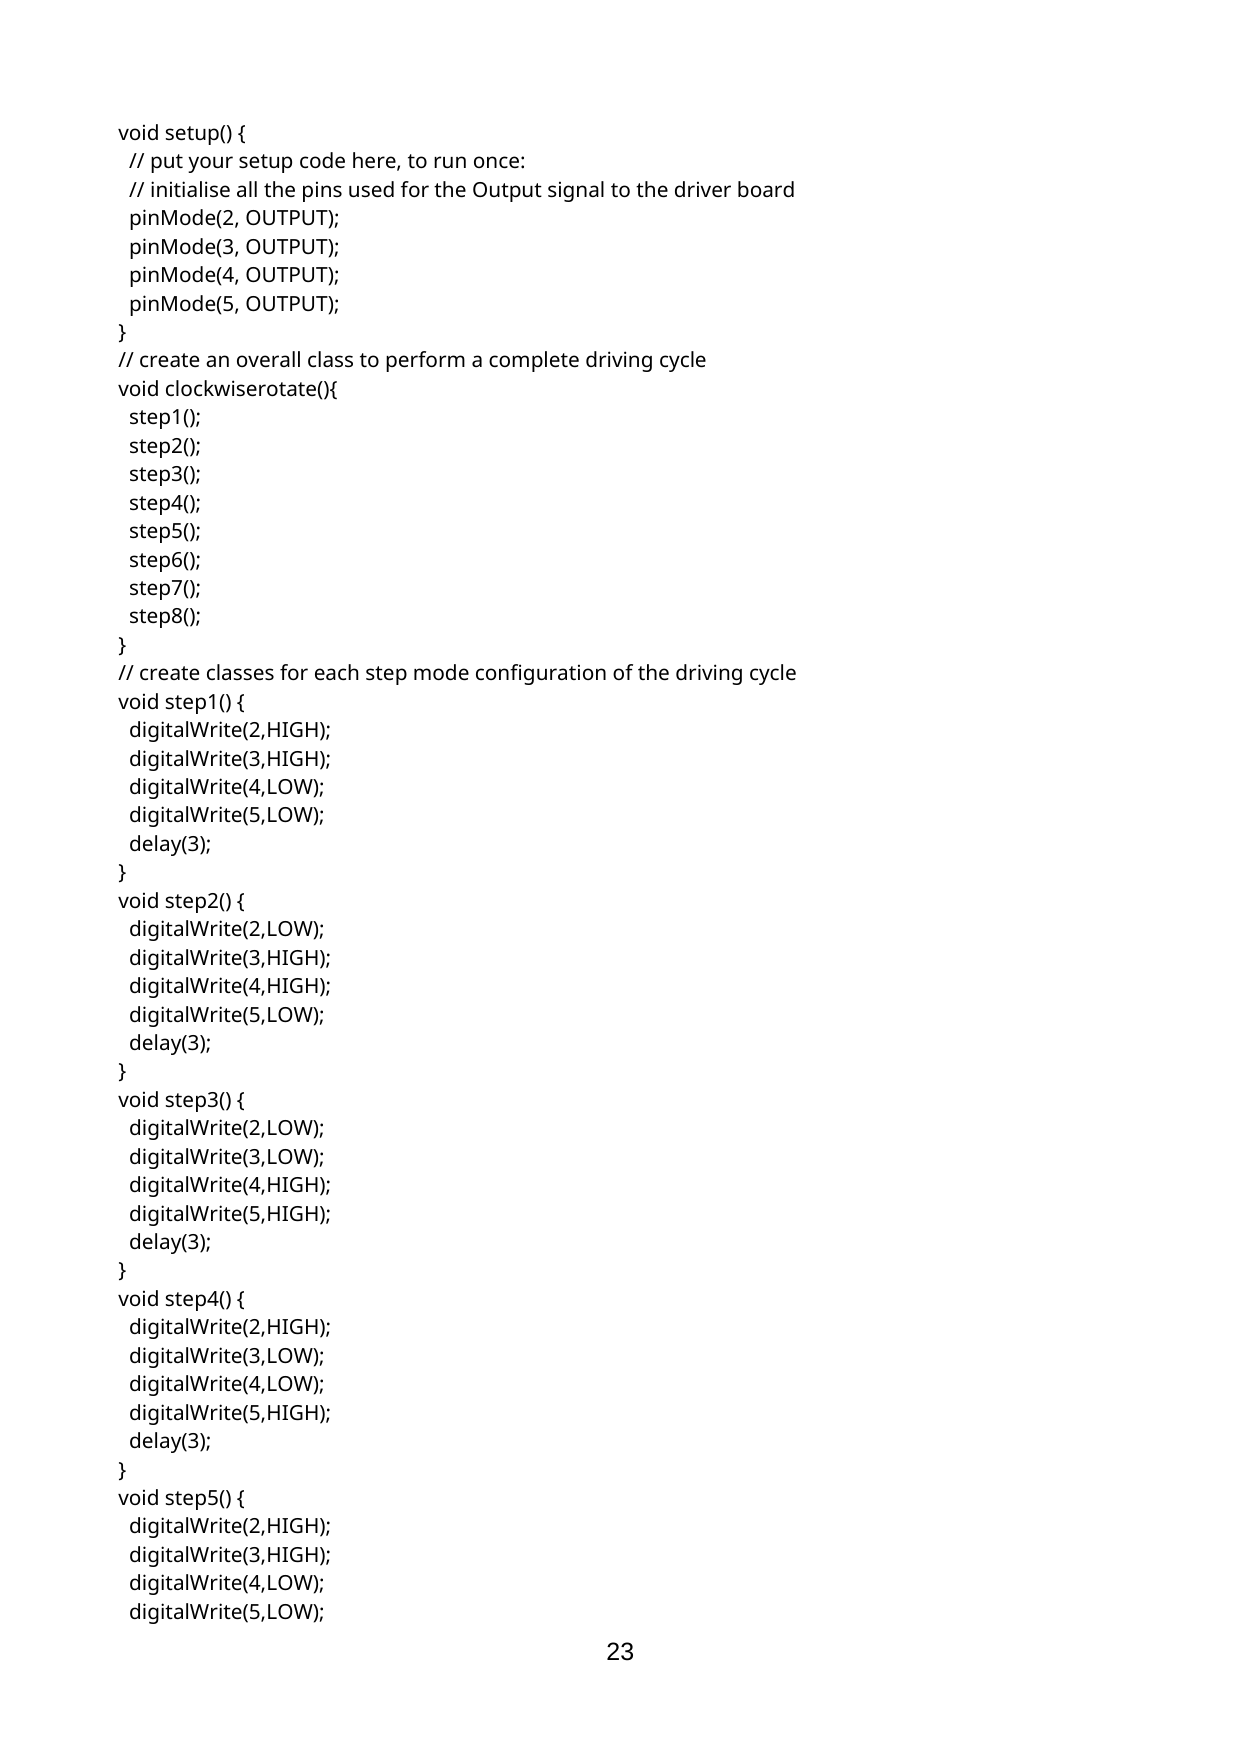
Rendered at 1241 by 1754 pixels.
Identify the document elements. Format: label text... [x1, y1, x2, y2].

text delay(3); [118, 829, 1122, 857]
text // initialise all the pins used for the Output signal to the driver board [118, 175, 1122, 203]
text digitalWrite(3,LOW); [118, 1341, 1122, 1369]
text } [118, 857, 1122, 886]
text delay(3); [118, 1028, 1122, 1057]
text step4(); [118, 488, 1122, 516]
text digitalWrite(2,LOW); [118, 1113, 1122, 1142]
text pinMode(2, OUTPUT); [118, 203, 1122, 232]
text delay(3); [118, 1426, 1122, 1455]
text step1(); [118, 402, 1122, 431]
text pinMode(3, OUTPUT); [118, 232, 1122, 260]
text digitalWrite(2,HIGH); [118, 1512, 1122, 1540]
text void clockwiserotate(){ [118, 374, 1122, 402]
text digitalWrite(5,LOW); [118, 1597, 1122, 1625]
text void setup() { [118, 118, 1122, 147]
text } [118, 1455, 1122, 1483]
text void step3() { [118, 1085, 1122, 1113]
text delay(3); [118, 1227, 1122, 1256]
text digitalWrite(4,HIGH); [118, 971, 1122, 1000]
text digitalWrite(2,HIGH); [118, 1312, 1122, 1341]
text digitalWrite(4,LOW); [118, 1568, 1122, 1597]
text step5(); [118, 516, 1122, 545]
text digitalWrite(4,LOW); [118, 1369, 1122, 1398]
text digitalWrite(3,HIGH); [118, 1540, 1122, 1568]
text pinMode(4, OUTPUT); [118, 260, 1122, 289]
text } [118, 1057, 1122, 1085]
text digitalWrite(5,LOW); [118, 801, 1122, 829]
text // create an overall class to perform a complete driving cycle [118, 346, 1122, 374]
text digitalWrite(2,HIGH); [118, 715, 1122, 744]
text digitalWrite(5,HIGH); [118, 1199, 1122, 1227]
text void step2() { [118, 886, 1122, 914]
text step2(); [118, 431, 1122, 459]
text digitalWrite(3,HIGH); [118, 943, 1122, 971]
text digitalWrite(4,LOW); [118, 772, 1122, 801]
text step8(); [118, 602, 1122, 630]
text // put your setup code here, to run once: [118, 147, 1122, 175]
text void step5() { [118, 1483, 1122, 1512]
text digitalWrite(3,HIGH); [118, 744, 1122, 772]
text void step1() { [118, 687, 1122, 715]
text // create classes for each step mode configuration of the driving cycle [118, 658, 1122, 687]
text step3(); [118, 459, 1122, 488]
text digitalWrite(3,LOW); [118, 1142, 1122, 1170]
text void step4() { [118, 1284, 1122, 1312]
text } [118, 1256, 1122, 1284]
text pinMode(5, OUTPUT); [118, 289, 1122, 317]
text step6(); [118, 545, 1122, 573]
text digitalWrite(2,LOW); [118, 914, 1122, 943]
text step7(); [118, 573, 1122, 602]
text digitalWrite(4,HIGH); [118, 1170, 1122, 1199]
text digitalWrite(5,LOW); [118, 1000, 1122, 1028]
text digitalWrite(5,HIGH); [118, 1398, 1122, 1426]
text } [118, 630, 1122, 658]
text } [118, 317, 1122, 346]
